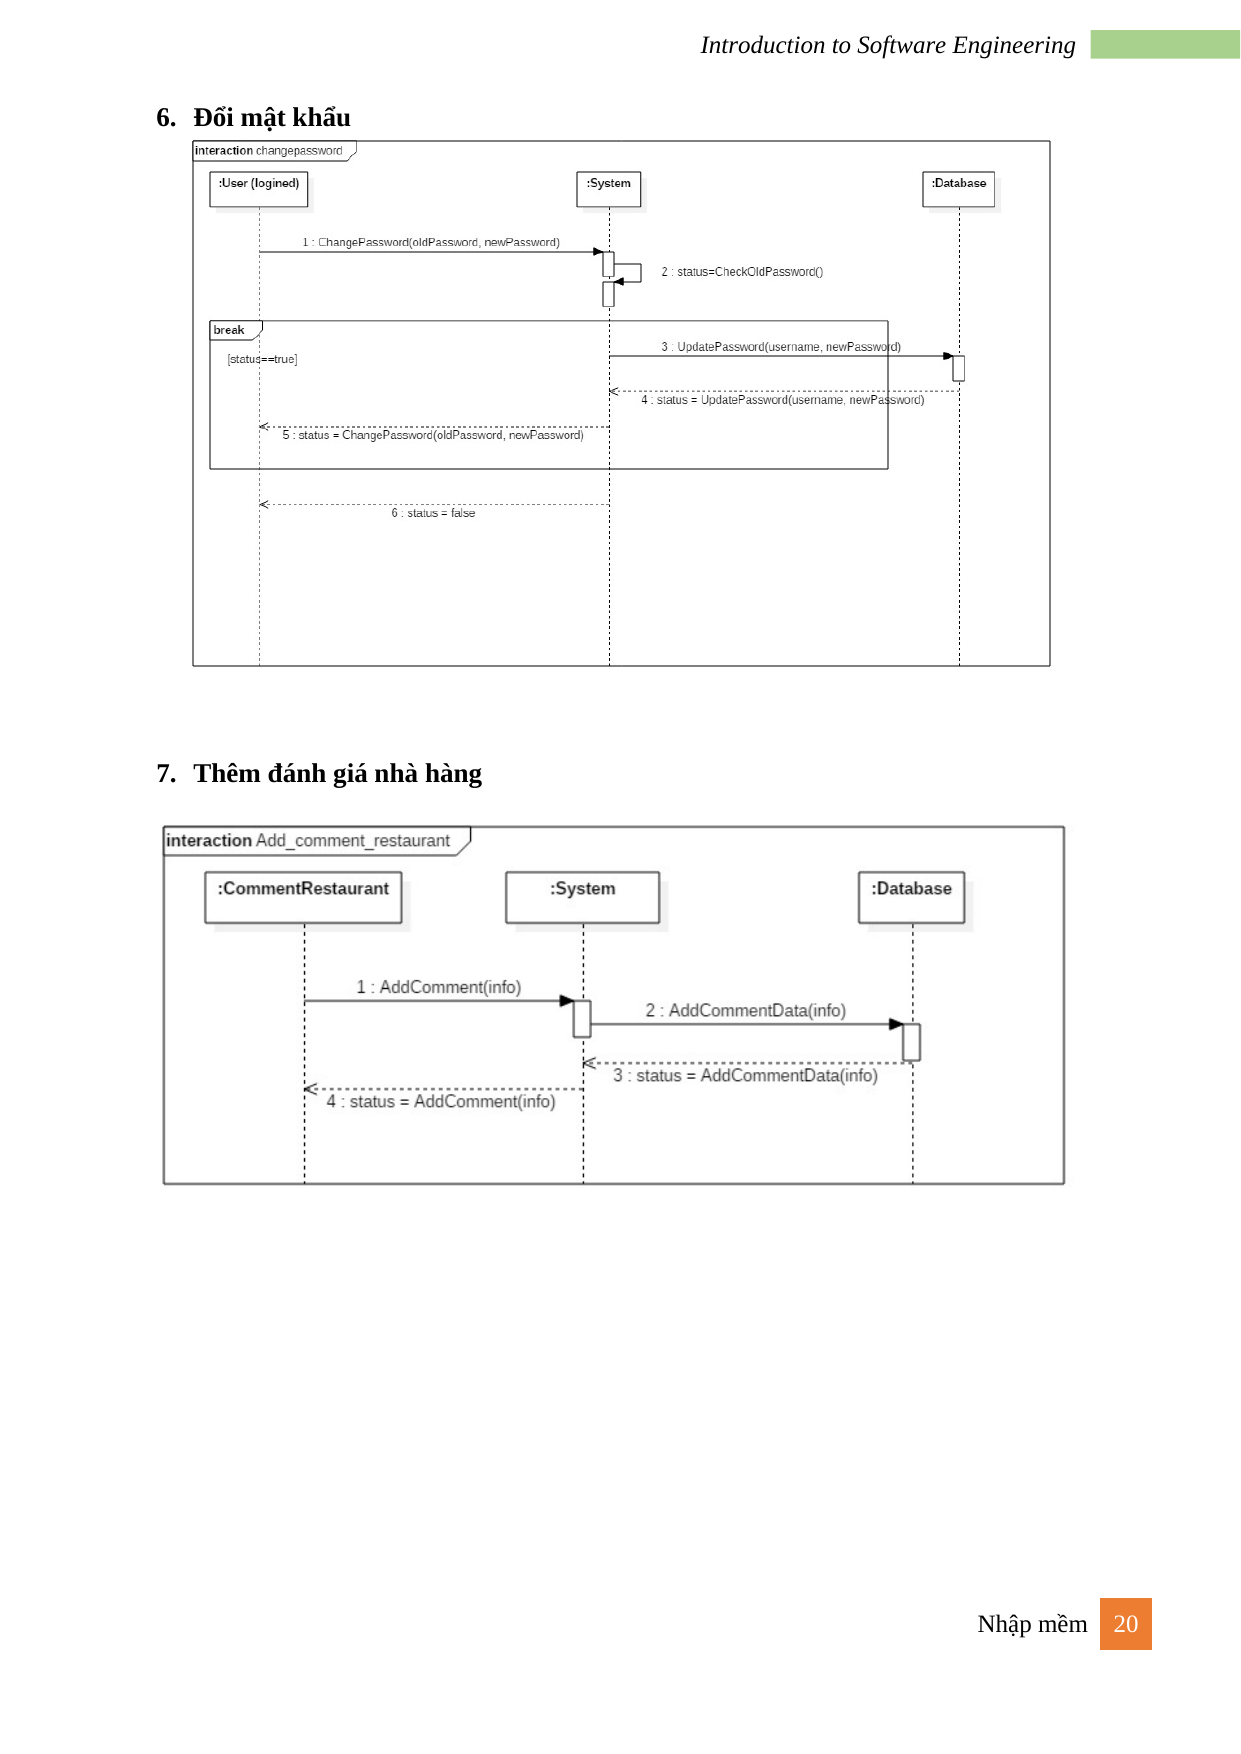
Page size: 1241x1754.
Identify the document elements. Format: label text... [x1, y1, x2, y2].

list Đổi mật khẩu [156, 101, 1152, 132]
list Thêm đánh giá nhà hàng [156, 757, 1152, 789]
picture [151, 814, 1116, 1236]
picture [184, 132, 1085, 702]
